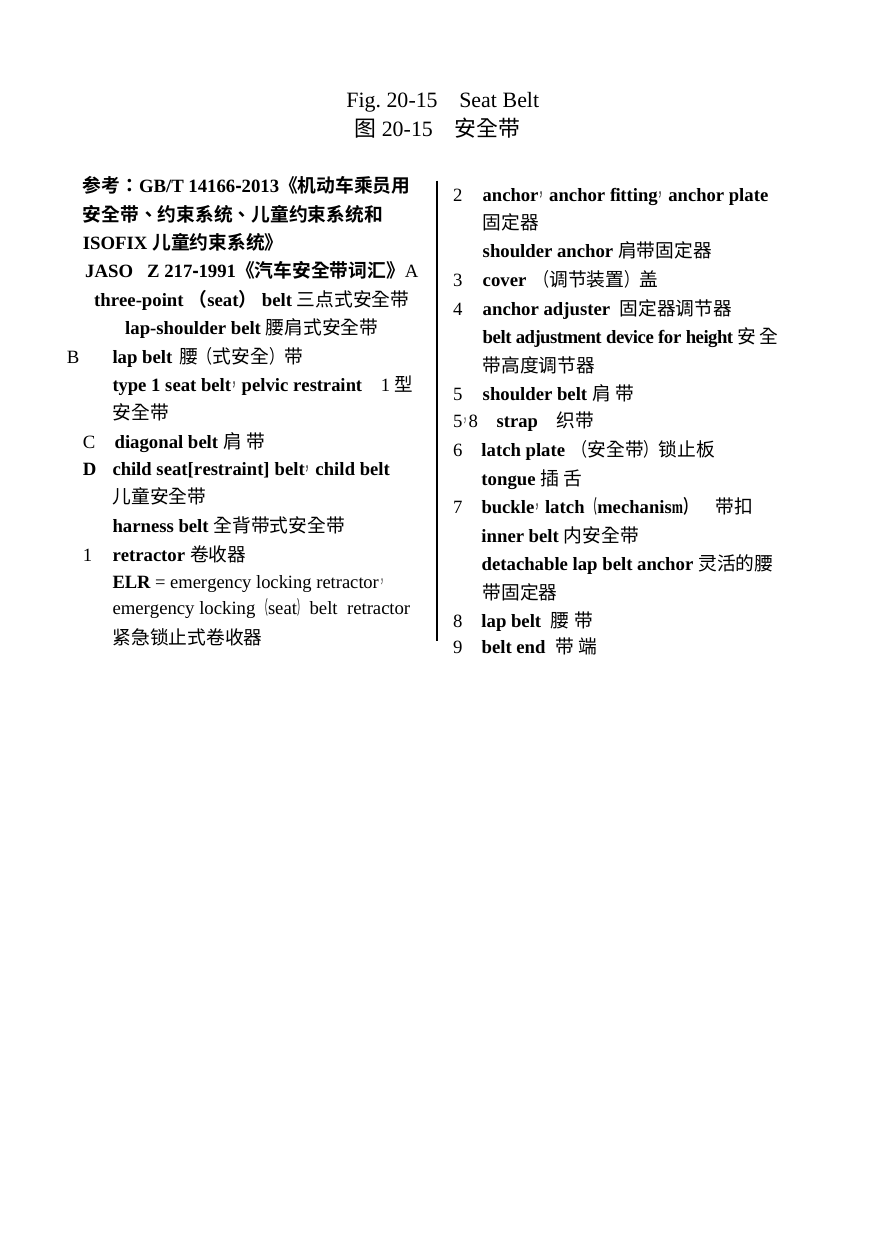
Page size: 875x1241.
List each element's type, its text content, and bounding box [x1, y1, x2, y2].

text 参考：GB/T 14166-2013《机动车乘员用安全带、约束系统、儿童约束系统和ISOFIX 儿童约束系统》 [83, 173, 420, 254]
text JASO Z 217-1991《汽车安全带词汇》A three-point （seat） belt 三点式安全带lap-shoulder belt 腰肩式安全带 [83, 258, 420, 340]
list belt end 带 端 [453, 634, 807, 659]
text belt adjustment device for height 安 全带高度调节器 [482, 323, 786, 378]
list cover （调节装置）盖 [453, 266, 807, 292]
text detachable lap belt anchor 灵活的腰带固定器 [481, 551, 788, 604]
text ELR = emergency locking retractor， emergency locking （seat） belt retractor紧急锁止式卷收器 [112, 571, 414, 650]
list diagonal belt 肩 带 [83, 428, 424, 454]
list anchor， anchor fitting， anchor plate 固定器 [453, 181, 789, 235]
list retractor 卷收器 [83, 541, 424, 567]
list lap belt 腰（式安全）带 [67, 343, 313, 368]
subtitle Fig. 20-15 Seat Belt [346, 87, 807, 113]
list shoulder belt 肩 带 [453, 381, 807, 405]
list buckle， latch （mechanism） 带扣 [453, 493, 807, 519]
text shoulder anchor 肩带固定器 [482, 238, 807, 263]
text inner belt 内安全带 [481, 522, 807, 548]
text type 1 seat belt， pelvic restraint 1 型安全带 [112, 371, 418, 425]
list child seat[restraint] belt， child belt [83, 458, 424, 480]
text 5，8 strap 织带 [453, 408, 807, 433]
list latch plate （安全带）锁止板 [453, 437, 807, 462]
text harness belt 全背带式安全带 [112, 513, 424, 538]
text 儿童安全带 [112, 484, 424, 509]
text tongue 插 舌 [481, 465, 807, 491]
list anchor adjuster 固定器调节器 [453, 295, 807, 320]
list lap belt 腰 带 [453, 608, 807, 633]
text 图 20-15 安全带 [354, 113, 807, 143]
